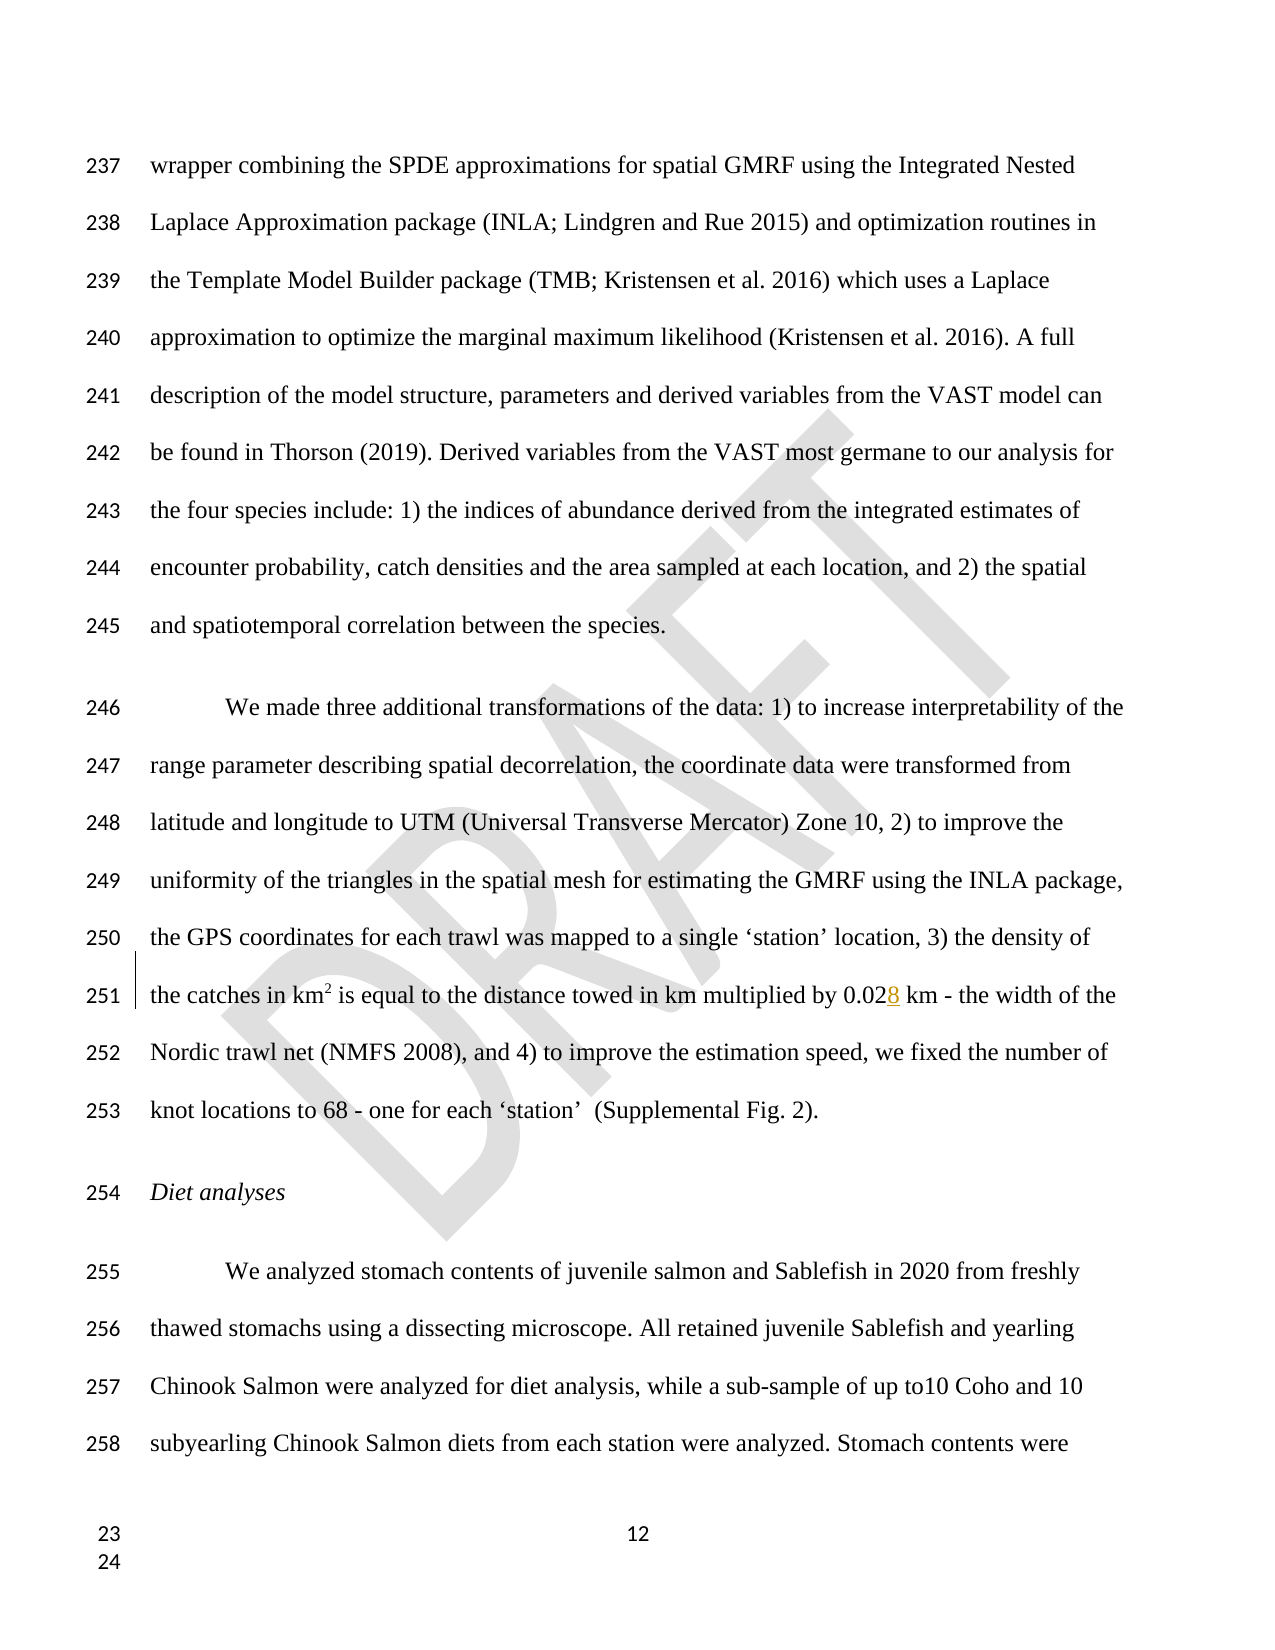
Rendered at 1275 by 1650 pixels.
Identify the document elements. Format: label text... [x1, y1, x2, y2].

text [150, 150, 1125, 639]
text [150, 1256, 1125, 1457]
text Diet analyses [150, 1177, 1125, 1206]
text We made three additional transformations of the data: 1) to increase interpretability of the range parameter describing spatial decorrelation, the coordinate data were transformed from latitude and longitude to UTM (Universal Transverse Mercator) Zone 10, 2) to improve the uniformity of the triangles in the spatial mesh for estimating the GMRF using the INLA package, the GPS coordinates for each trawl was mapped to a single ‘station’ location, 3) the density of the catches in km2 is equal to the distance towed in km multiplied by 0.02 km - the width of the Nordic trawl net (NMFS 2008), and 4) to improve the estimation speed, we fixed the number of knot locations to 68 - one for each ‘station’ (Supplemental Fig. 2). [150, 692, 1125, 1124]
